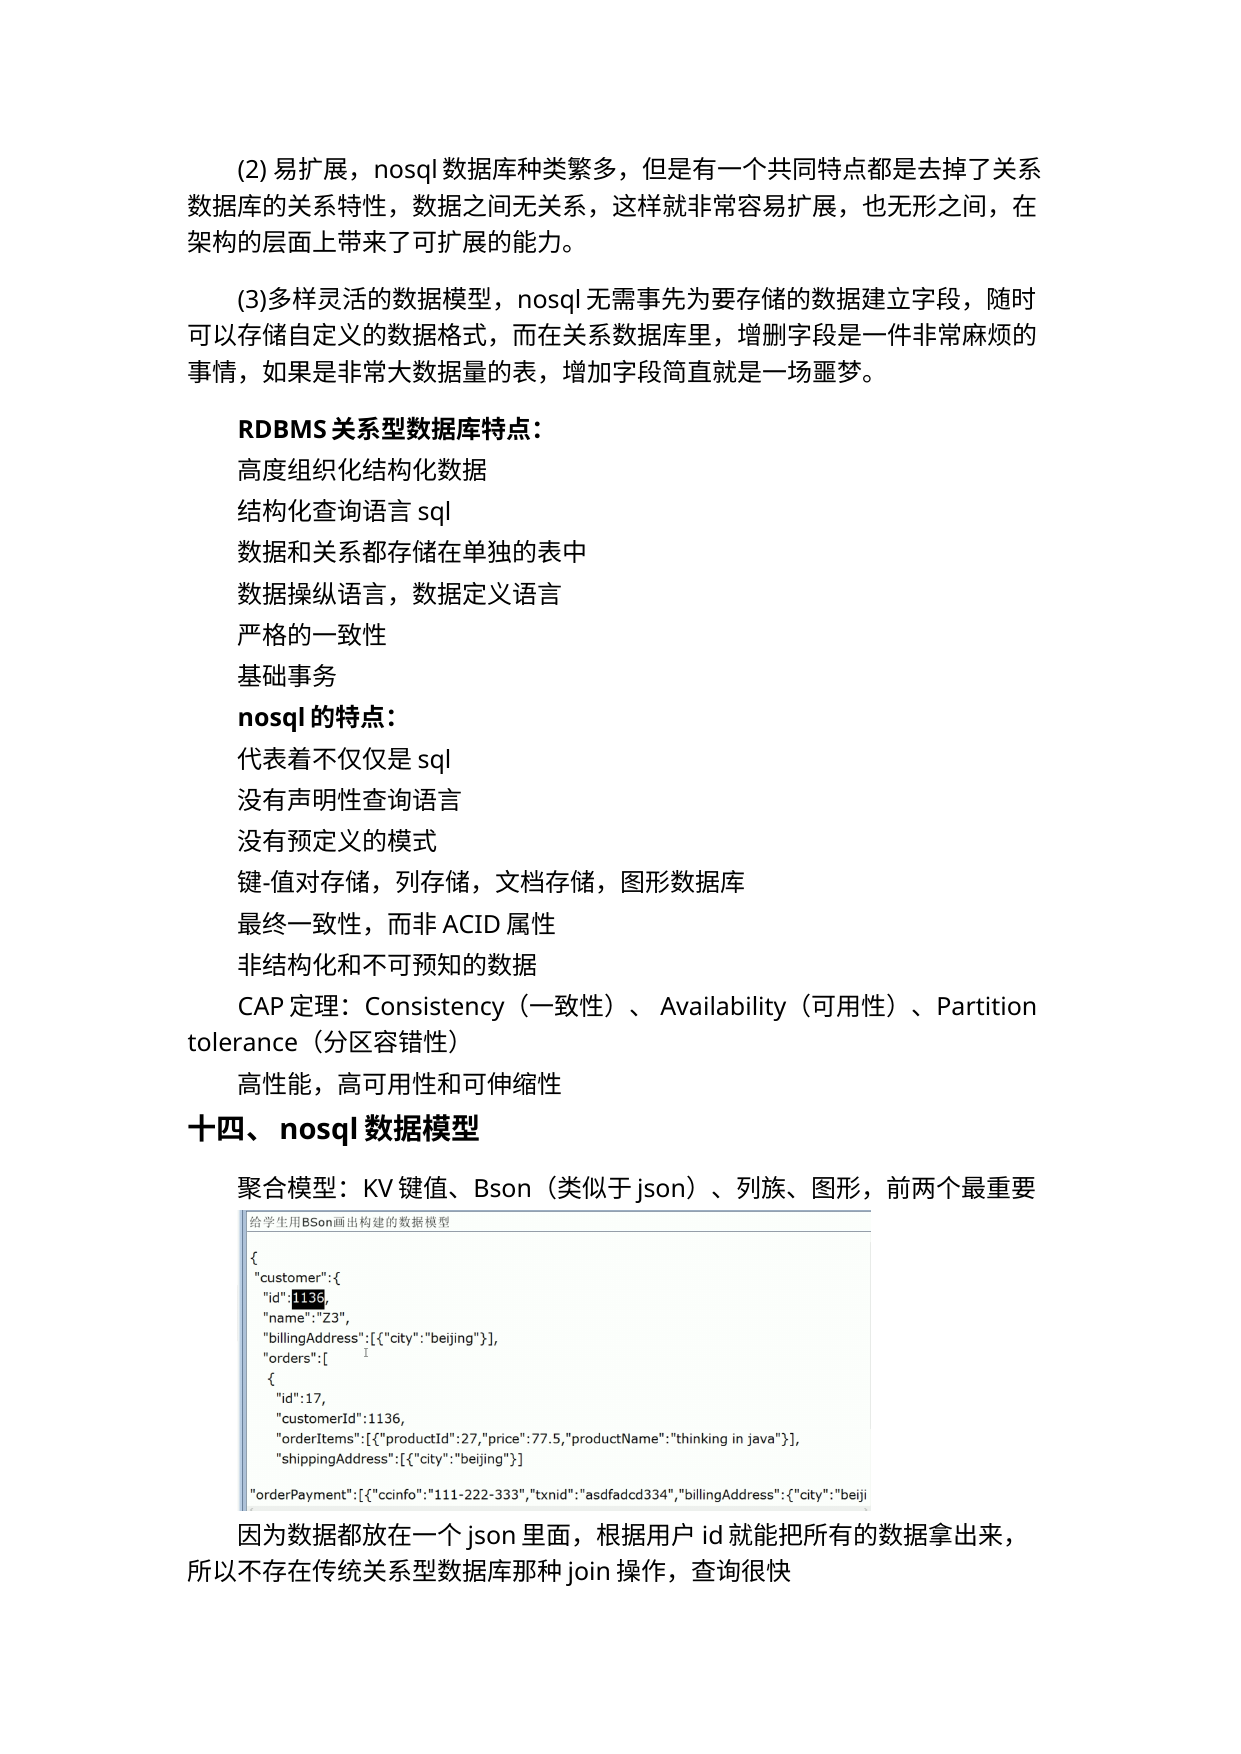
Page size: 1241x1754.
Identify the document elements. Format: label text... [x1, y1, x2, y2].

picture [237, 1210, 871, 1511]
list 数据操纵语言，数据定义语言 [187, 574, 1053, 610]
list (2) 易扩展，nosql数据库种类繁多，但是有一个共同特点都是去掉了关系数据库的关系特性，数据之间无关系，这样就非常容易扩展，也无形之间，在架构的层面上带来了可扩展的能力。 [187, 150, 1053, 259]
list 数据和关系都存储在单独的表中 [187, 533, 1053, 569]
list 聚合模型：KV键值、Bson（类似于json）、列族、图形，前两个最重要 [187, 1169, 1053, 1205]
list 非结构化和不可预知的数据 [187, 945, 1053, 982]
list 高度组织化结构化数据 [187, 450, 1053, 487]
list 结构化查询语言sql [187, 492, 1053, 528]
list 没有预定义的模式 [187, 822, 1053, 858]
list RDBMS关系型数据库特点： [187, 409, 1053, 445]
list nosql数据模型 [187, 1105, 1053, 1148]
list (3)多样灵活的数据模型，nosql无需事先为要存储的数据建立字段，随时可以存储自定义的数据格式，而在关系数据库里，增删字段是一件非常麻烦的事情，如果是非常大数据量的表，增加字段简直就是一场噩梦。 [187, 279, 1053, 388]
list CAP定理：Consistency（一致性）、 Availability（可用性）、Partition tolerance（分区容错性） [187, 987, 1053, 1059]
list 键-值对存储，列存储，文档存储，图形数据库 [187, 863, 1053, 899]
list 严格的一致性 [187, 615, 1053, 652]
list 基础事务 [187, 657, 1053, 693]
list 没有声明性查询语言 [187, 780, 1053, 817]
list 高性能，高可用性和可伸缩性 [187, 1064, 1053, 1100]
list 因为数据都放在一个json里面，根据用户id就能把所有的数据拿出来，所以不存在传统关系型数据库那种join操作，查询很快 [187, 1515, 1053, 1588]
list 最终一致性，而非ACID属性 [187, 904, 1053, 940]
list nosql的特点： [187, 698, 1053, 734]
list 代表着不仅仅是sql [187, 739, 1053, 775]
